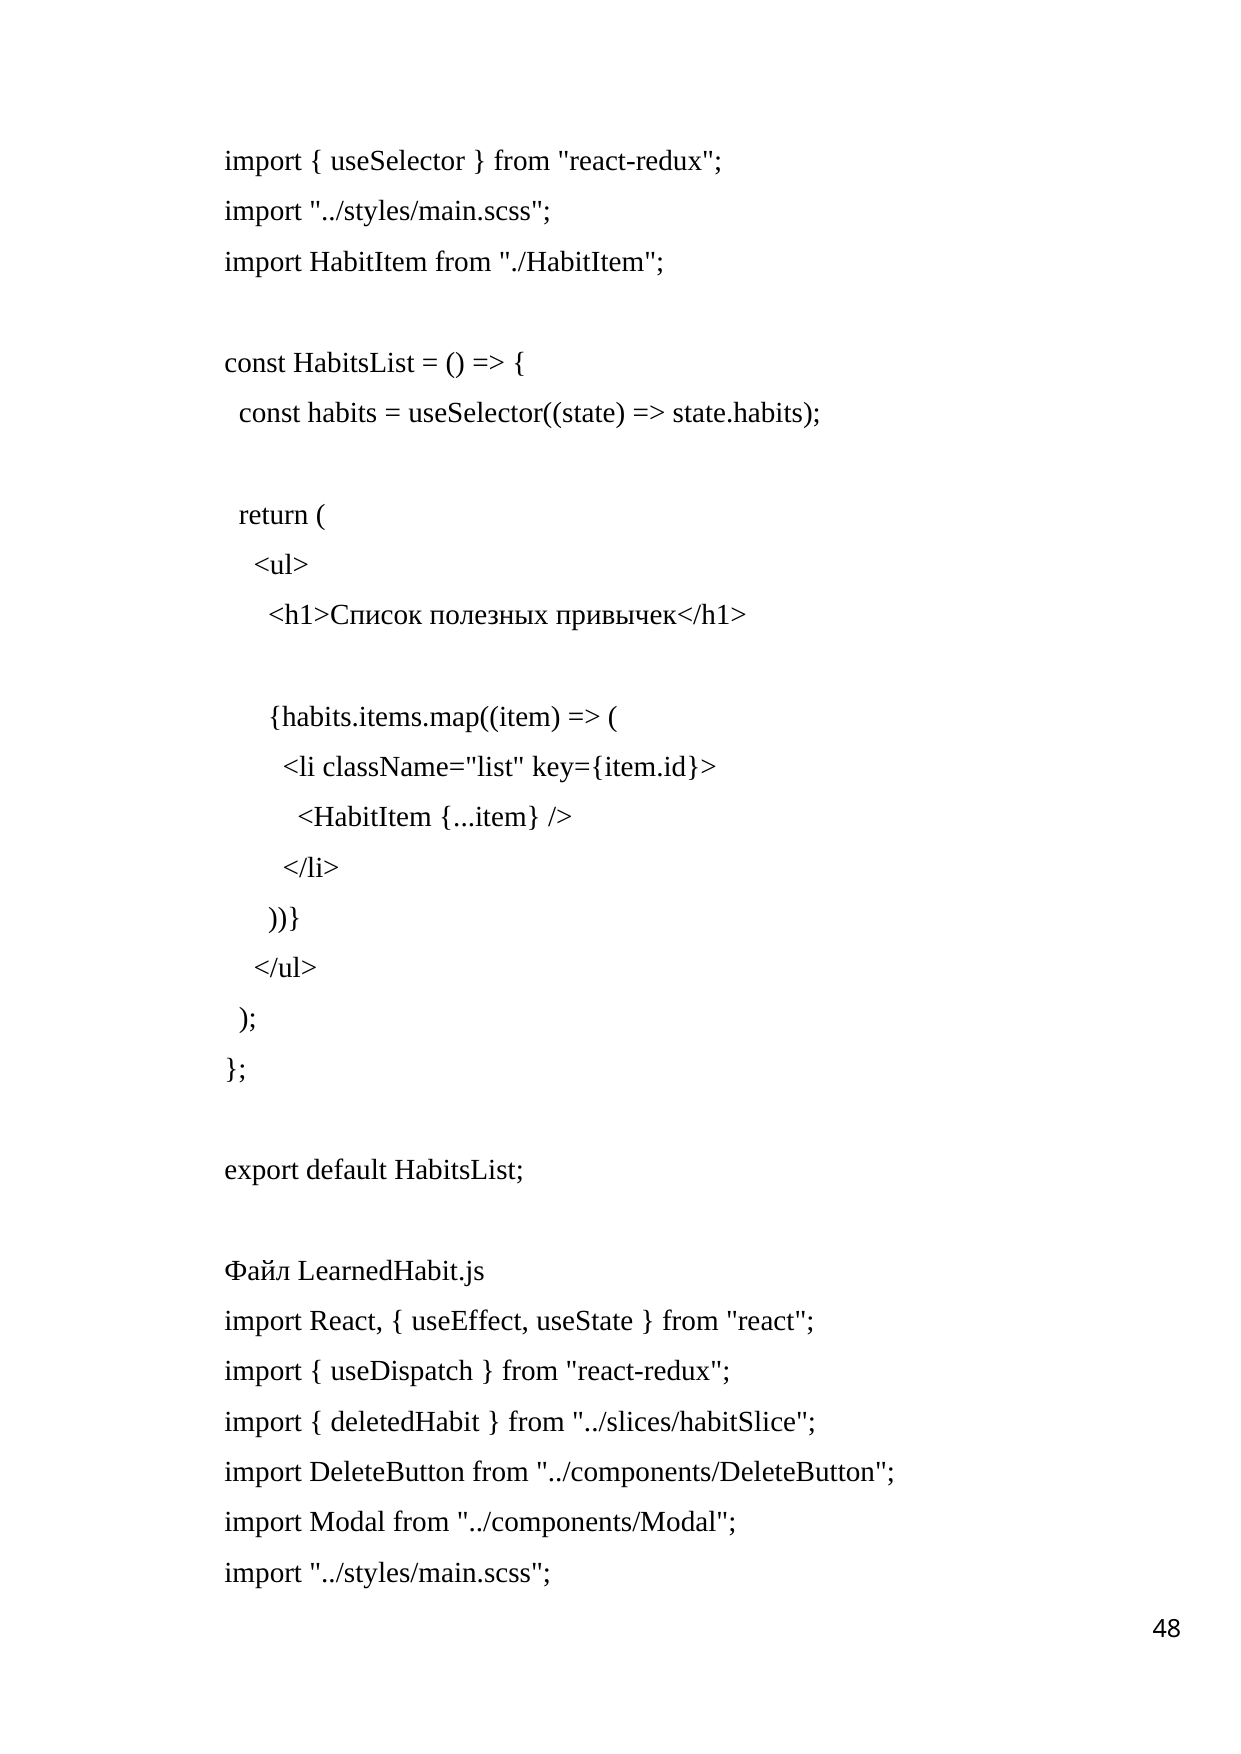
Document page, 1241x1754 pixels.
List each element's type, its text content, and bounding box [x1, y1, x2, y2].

text const HabitsList = () => { [177, 345, 1122, 379]
text import { deletedHabit } from "../slices/habitSlice"; [177, 1404, 1122, 1437]
text import HabitItem from "./HabitItem"; [177, 244, 1122, 277]
text </li> [177, 850, 1122, 883]
text <ul> [177, 547, 1122, 581]
text const habits = useSelector((state) => state.habits); [177, 395, 1122, 429]
text ))} [177, 900, 1122, 933]
text }; [177, 1051, 1122, 1084]
text ); [177, 1001, 1122, 1034]
text return ( [177, 497, 1122, 530]
text export default HabitsList; [177, 1152, 1122, 1186]
text import DeleteButton from "../components/DeleteButton"; [177, 1454, 1122, 1488]
text import Modal from "../components/Modal"; [177, 1504, 1122, 1538]
text {habits.items.map((item) => ( [177, 699, 1122, 732]
text import { useDispatch } from "react-redux"; [177, 1353, 1122, 1387]
text </ul> [177, 950, 1122, 984]
text import "../styles/main.scss"; [177, 193, 1122, 227]
text <li className="list" key={item.id}> [177, 749, 1122, 783]
text import React, { useEffect, useState } from "react"; [177, 1303, 1122, 1337]
text <h1>Список полезных привычек</h1> [177, 597, 1122, 631]
text import "../styles/main.scss"; [177, 1555, 1122, 1588]
text <HabitItem {...item} /> [177, 799, 1122, 833]
text import { useSelector } from "react-redux"; [177, 143, 1122, 177]
text Файл LearnedHabit.js [177, 1253, 1122, 1286]
